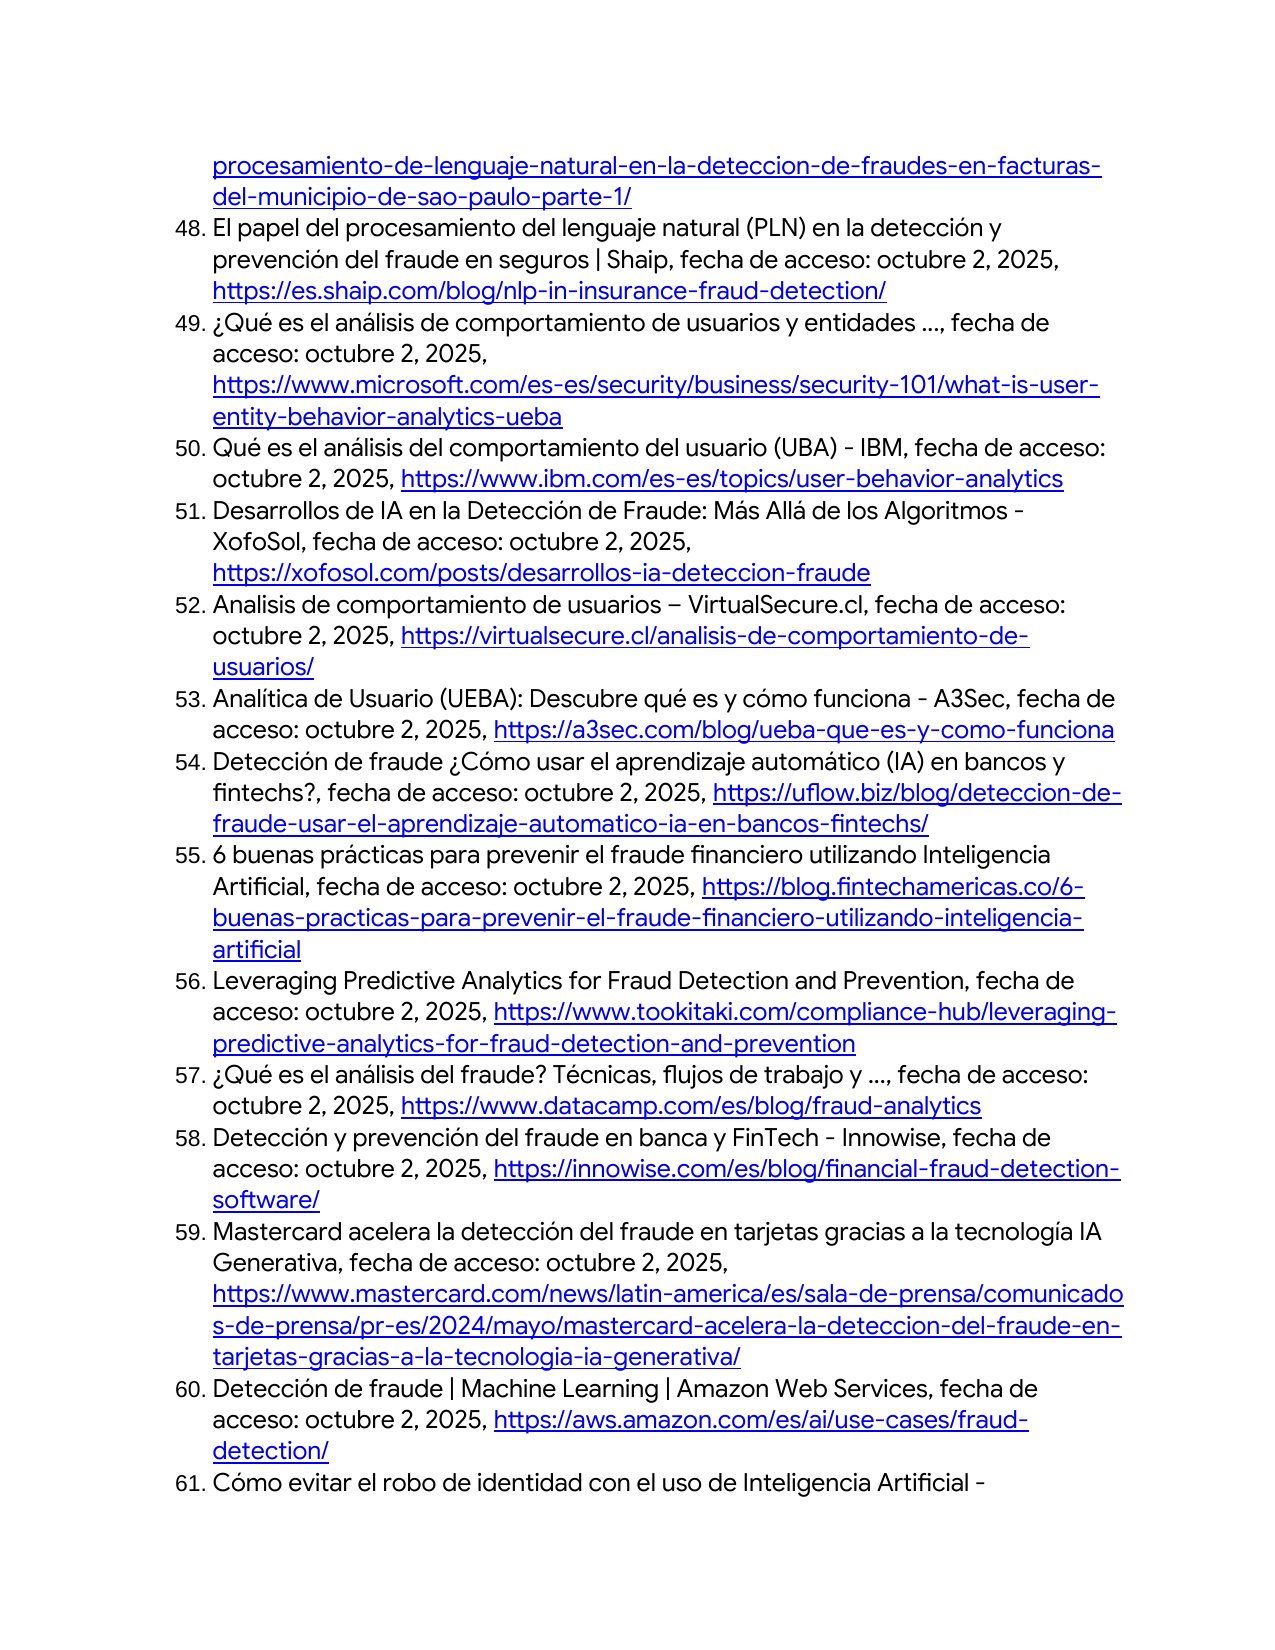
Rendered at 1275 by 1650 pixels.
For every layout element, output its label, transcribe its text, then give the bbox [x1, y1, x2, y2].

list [175, 1467, 1125, 1498]
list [175, 150, 1125, 213]
list Mastercard acelera la detección del fraude en tarjetas gracias a la tecnología IA Generativa, fecha de acceso: octubre 2, 2025, https://www.mastercard.com/news/latin-america/es/sala-de-prensa/comunicados-de-prensa/pr-es/2024/mayo/mastercard-acelera-la-deteccion-del-fraude-en-tarjetas-gracias-a-la-tecnologia-ia-generativa/ [175, 1216, 1125, 1373]
list Qué es el análisis del comportamiento del usuario (UBA) - IBM, fecha de acceso: octubre 2, 2025, https://www.ibm.com/es-es/topics/user-behavior-analytics [175, 432, 1125, 495]
list 6 buenas prácticas para prevenir el fraude financiero utilizando Inteligencia Artificial, fecha de acceso: octubre 2, 2025, https://blog.fintechamericas.co/6-buenas-practicas-para-prevenir-el-fraude-financiero-utilizando-inteligencia-artificial [175, 840, 1125, 965]
list Desarrollos de IA en la Detección de Fraude: Más Allá de los Algoritmos - XofoSol, fecha de acceso: octubre 2, 2025, https://xofosol.com/posts/desarrollos-ia-deteccion-fraude [175, 495, 1125, 589]
list Leveraging Predictive Analytics for Fraud Detection and Prevention, fecha de acceso: octubre 2, 2025, https://www.tookitaki.com/compliance-hub/leveraging-predictive-analytics-for-fraud-detection-and-prevention [175, 965, 1125, 1059]
list Analisis de comportamiento de usuarios – VirtualSecure.cl, fecha de acceso: octubre 2, 2025, https://virtualsecure.cl/analisis-de-comportamiento-de-usuarios/ [175, 589, 1125, 683]
list Detección de fraude ¿Cómo usar el aprendizaje automático (IA) en bancos y fintechs?, fecha de acceso: octubre 2, 2025, https://uflow.biz/blog/deteccion-de-fraude-usar-el-aprendizaje-automatico-ia-en-bancos-fintechs/ [175, 746, 1125, 840]
list Detección de fraude | Machine Learning | Amazon Web Services, fecha de acceso: octubre 2, 2025, https://aws.amazon.com/es/ai/use-cases/fraud-detection/ [175, 1373, 1125, 1467]
list Detección y prevención del fraude en banca y FinTech - Innowise, fecha de acceso: octubre 2, 2025, https://innowise.com/es/blog/financial-fraud-detection-software/ [175, 1122, 1125, 1216]
list Analítica de Usuario (UEBA): Descubre qué es y cómo funciona - A3Sec, fecha de acceso: octubre 2, 2025, https://a3sec.com/blog/ueba-que-es-y-como-funciona [175, 683, 1125, 746]
list ¿Qué es el análisis de comportamiento de usuarios y entidades ..., fecha de acceso: octubre 2, 2025, https://www.microsoft.com/es-es/security/business/security-101/what-is-user-entity-behavior-analytics-ueba [175, 307, 1125, 432]
list ¿Qué es el análisis del fraude? Técnicas, flujos de trabajo y ..., fecha de acceso: octubre 2, 2025, https://www.datacamp.com/es/blog/fraud-analytics [175, 1059, 1125, 1122]
list El papel del procesamiento del lenguaje natural (PLN) en la detección y prevención del fraude en seguros | Shaip, fecha de acceso: octubre 2, 2025, https://es.shaip.com/blog/nlp-in-insurance-fraud-detection/ [175, 213, 1125, 307]
